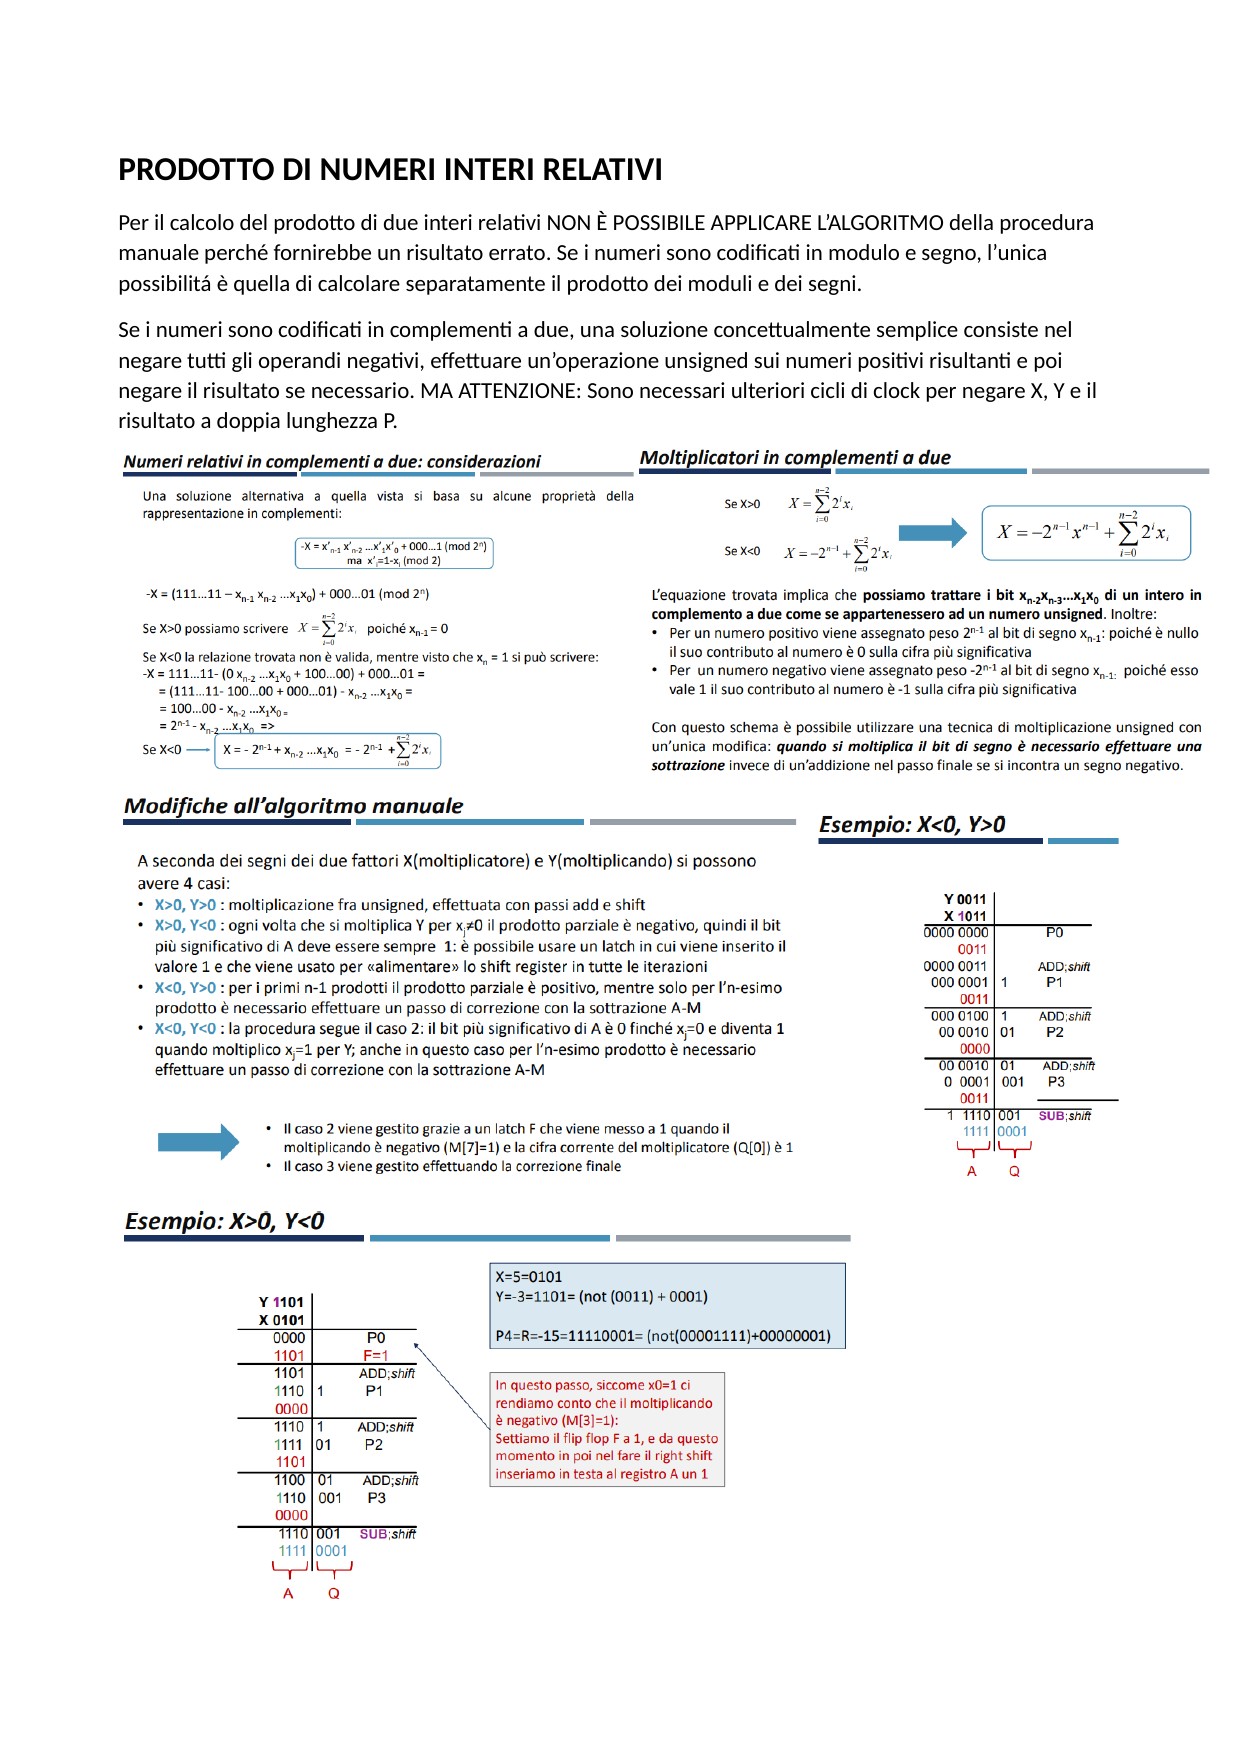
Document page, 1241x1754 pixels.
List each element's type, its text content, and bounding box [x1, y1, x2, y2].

text Per il calcolo del prodotto di due interi relativi NON È POSSIBILE APPLICARE L’ALGORITMO della procedura manuale perché fornirebbe un risultato errato. Se i numeri sono codificati in modulo e segno, l’unica possibilitá è quella di calcolare separatamente il prodotto dei moduli e dei segni. [118, 208, 1122, 297]
picture [118, 453, 633, 769]
picture [637, 448, 1209, 780]
picture [118, 1209, 851, 1608]
text PRODOTTO DI NUMERI INTERI RELATIVI [118, 148, 1122, 188]
picture [118, 795, 796, 1186]
text Se i numeri sono codificati in complementi a due, una soluzione concettualmente semplice consiste nel negare tutti gli operandi negativi, effettuare un’operazione unsigned sui numeri positivi risultanti e poi negare il risultato se necessario. MA ATTENZIONE: Sono necessari ulteriori cicli di clock per negare X, Y e il risultato a doppia lunghezza P. [118, 316, 1122, 434]
picture [809, 812, 1119, 1178]
